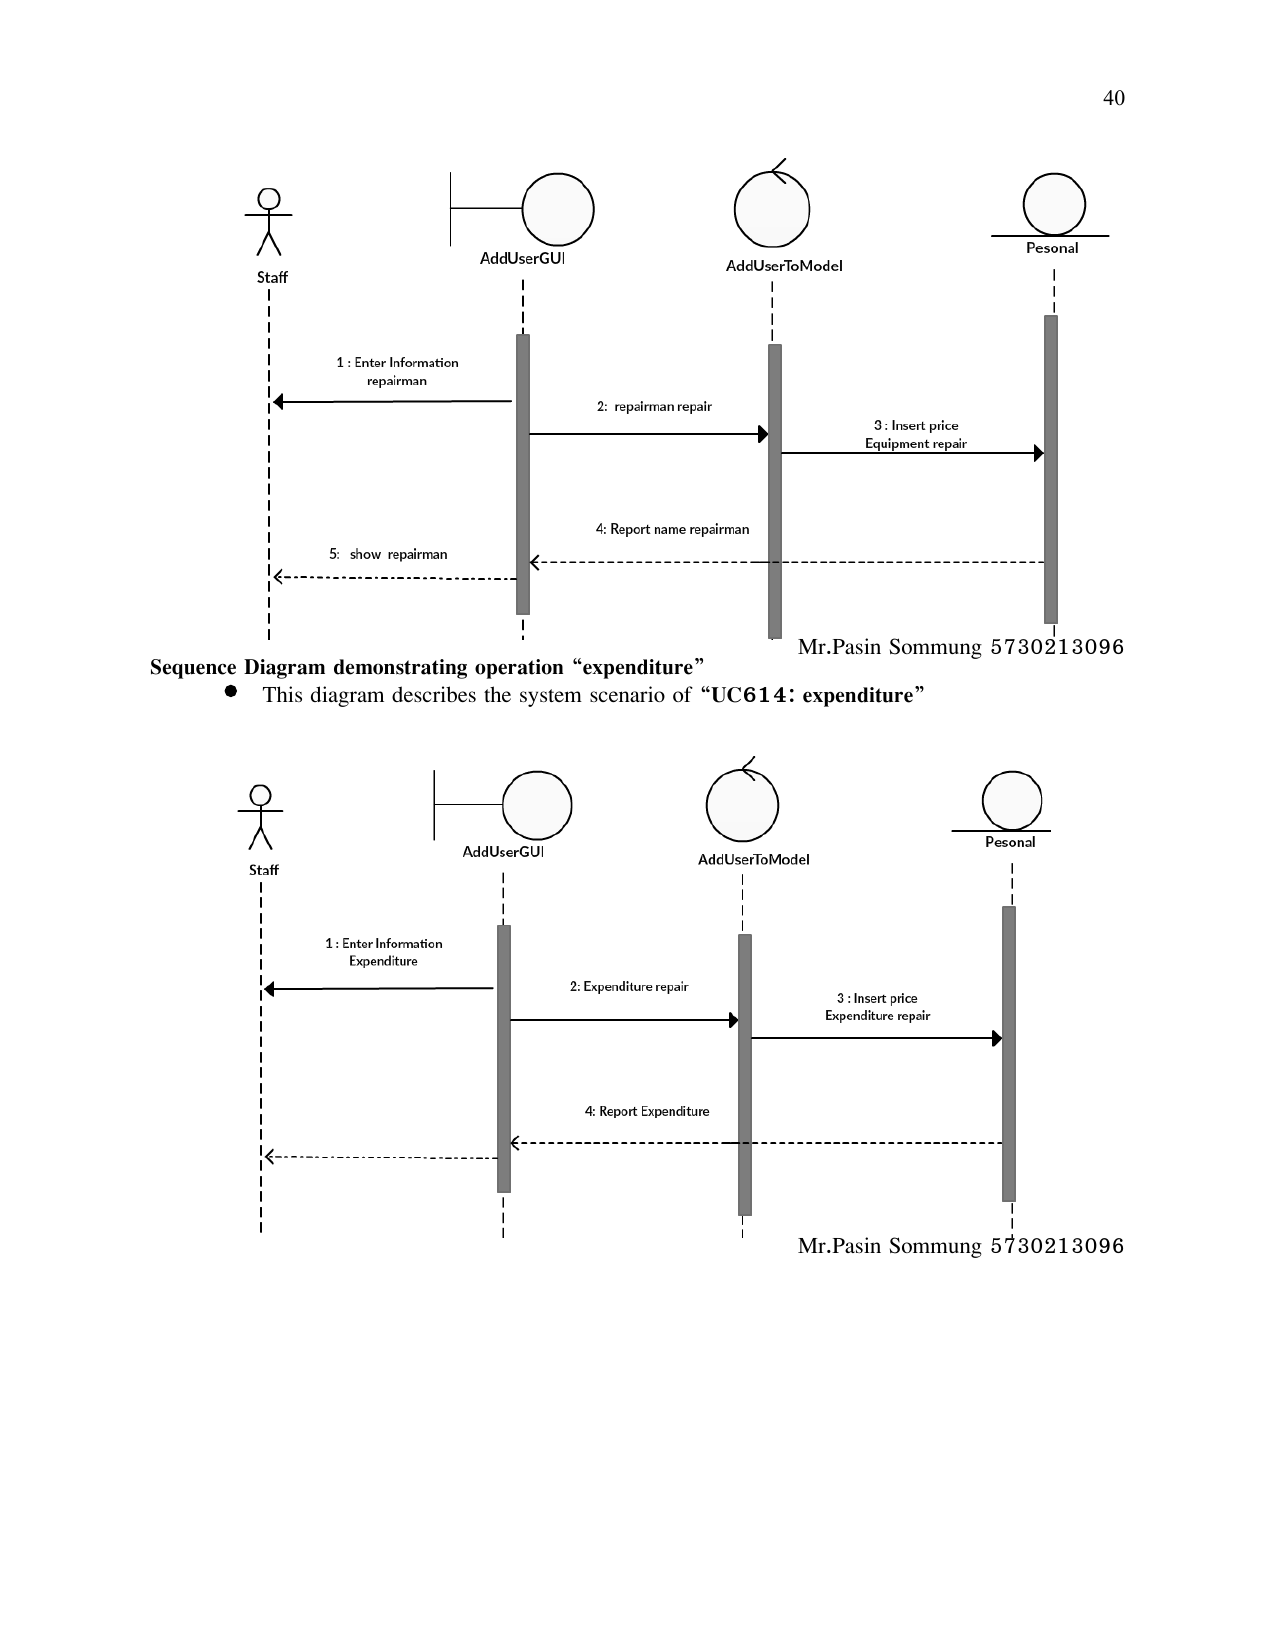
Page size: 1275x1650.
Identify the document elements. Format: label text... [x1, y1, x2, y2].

text Mr.Pasin Sommung 5730213096 [150, 639, 1125, 660]
picture [224, 754, 1051, 1238]
picture [225, 150, 1110, 640]
list This diagram describes the system scenario of “UC614: expenditure” [225, 679, 1125, 710]
text Sequence Diagram demonstrating operation “expenditure” [150, 660, 1125, 679]
text Mr.Pasin Sommung 5730213096 [150, 1238, 1125, 1258]
